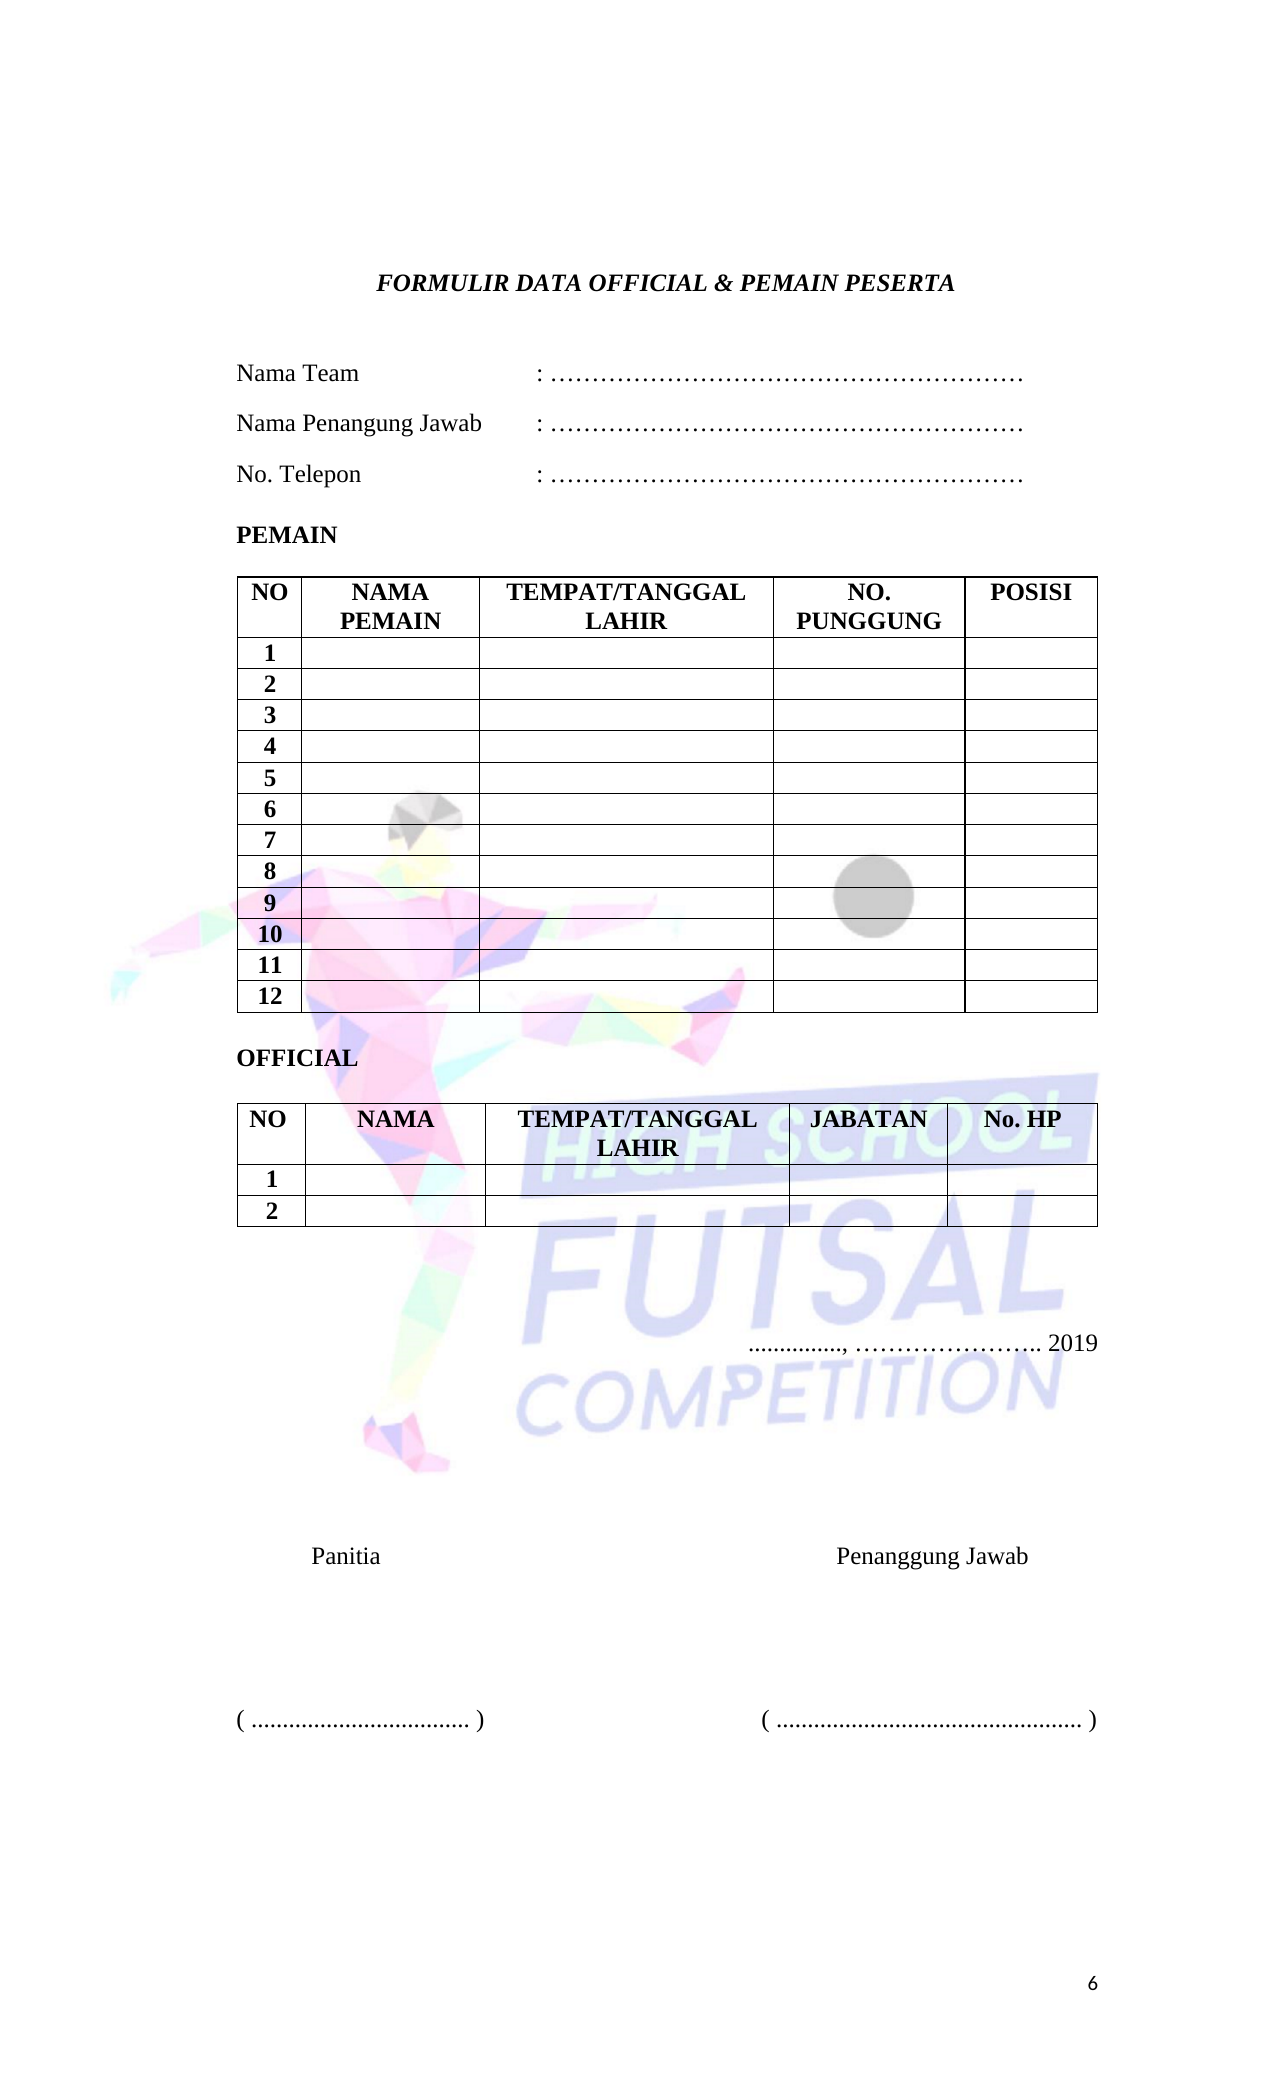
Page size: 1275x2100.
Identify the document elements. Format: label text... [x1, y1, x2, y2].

table_cell [774, 919, 964, 949]
table_cell 12 [238, 981, 301, 1012]
table_cell [774, 825, 964, 855]
table_cell [480, 794, 773, 824]
table_cell [302, 669, 479, 699]
table_cell 3 [238, 700, 301, 730]
table_cell [302, 700, 479, 730]
table_cell [480, 856, 773, 887]
table_cell [774, 888, 964, 918]
table_cell [480, 950, 773, 980]
table_cell [774, 856, 964, 887]
table_cell [966, 981, 1097, 1012]
table_cell [302, 981, 479, 1012]
table_cell [480, 669, 773, 699]
table_cell [302, 888, 479, 918]
table_cell 2 [238, 1196, 305, 1226]
table_cell [480, 919, 773, 949]
table_header TEMPAT/TANGGAL LAHIR [486, 1104, 789, 1163]
table_cell [306, 1165, 485, 1195]
table_header TEMPAT/TANGGAL LAHIR [480, 578, 773, 637]
table_cell 2 [238, 669, 301, 699]
table_cell [966, 950, 1097, 980]
text Panitia Penanggung Jawab [236, 1541, 1098, 1570]
table_header NAMA PEMAIN [302, 578, 479, 637]
table_cell [948, 1165, 1097, 1195]
table_cell [302, 731, 479, 762]
table_cell [302, 825, 479, 855]
table_cell [966, 919, 1097, 949]
table_cell [966, 638, 1097, 668]
table_cell [966, 700, 1097, 730]
table_cell [966, 794, 1097, 824]
table_cell [966, 763, 1097, 793]
table_header NO [238, 578, 301, 637]
table_cell [480, 638, 773, 668]
table_cell 10 [238, 919, 301, 949]
table_header JABATAN [790, 1104, 947, 1163]
table_cell 11 [238, 950, 301, 980]
table_cell [302, 856, 479, 887]
picture [76, 649, 1199, 1509]
table_cell [774, 638, 964, 668]
table_cell [774, 731, 964, 762]
table_cell [306, 1196, 485, 1226]
table_cell [774, 950, 964, 980]
table_cell [302, 950, 479, 980]
table_cell [480, 731, 773, 762]
table_header NAMA [306, 1104, 485, 1163]
text ( ................................... ) ( ................................................. ) [236, 1704, 1098, 1733]
table_cell [966, 825, 1097, 855]
table_header No. HP [948, 1104, 1097, 1163]
text Nama Penangung Jawab : ………………………………………………… [236, 408, 1098, 437]
table_cell [966, 856, 1097, 887]
table_header NO [238, 1104, 305, 1163]
text OFFICIAL [236, 1043, 1098, 1072]
table_cell 1 [238, 1165, 305, 1195]
table_cell [790, 1196, 947, 1226]
table_cell [790, 1165, 947, 1195]
table_cell 1 [238, 638, 301, 668]
table_cell 6 [238, 794, 301, 824]
table_cell [486, 1196, 789, 1226]
table_cell 4 [238, 731, 301, 762]
table_cell [948, 1196, 1097, 1226]
table_cell [774, 763, 964, 793]
table_cell [486, 1165, 789, 1195]
table_cell [774, 794, 964, 824]
text No. Telepon : ………………………………………………… [236, 459, 1098, 488]
table_header NO. PUNGGUNG [774, 578, 964, 637]
table_cell [480, 981, 773, 1012]
table_cell [774, 700, 964, 730]
table_cell [480, 888, 773, 918]
table_cell [480, 700, 773, 730]
table_cell [774, 981, 964, 1012]
table_cell [302, 794, 479, 824]
text FORMULIR DATA OFFICIAL & PEMAIN PESERTA [236, 268, 1098, 297]
table_cell [966, 669, 1097, 699]
text ..............., ………………….. 2019 [236, 1328, 1098, 1357]
table_cell 5 [238, 763, 301, 793]
table_cell [480, 763, 773, 793]
text PEMAIN [236, 520, 1098, 575]
table_cell [480, 825, 773, 855]
table_cell [966, 888, 1097, 918]
table_cell [302, 919, 479, 949]
table_cell [774, 669, 964, 699]
text Nama Team : ………………………………………………… [236, 358, 1098, 387]
table_cell 9 [238, 888, 301, 918]
table_cell 8 [238, 856, 301, 887]
table_cell [302, 763, 479, 793]
table_cell [966, 731, 1097, 762]
table_header POSISI [966, 578, 1097, 637]
table_cell [302, 638, 479, 668]
table_cell 7 [238, 825, 301, 855]
